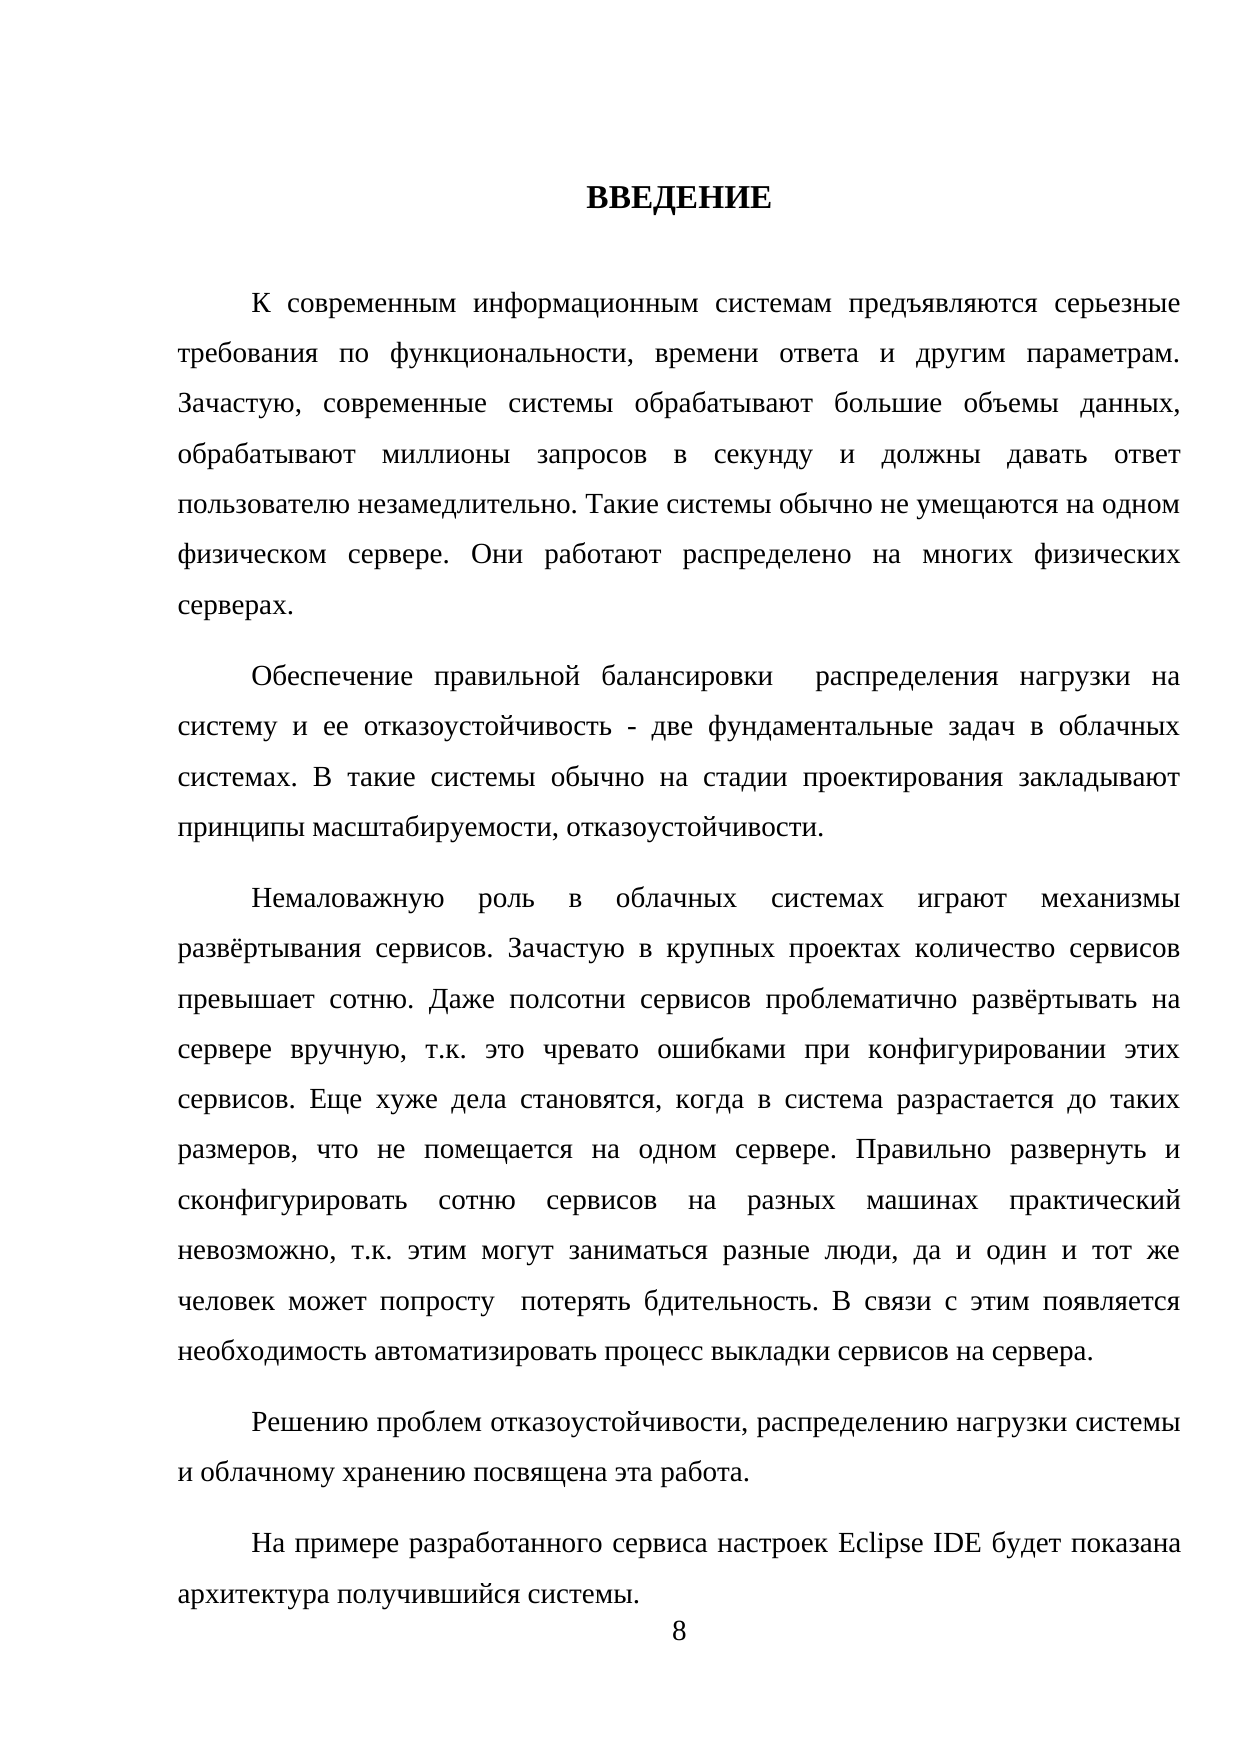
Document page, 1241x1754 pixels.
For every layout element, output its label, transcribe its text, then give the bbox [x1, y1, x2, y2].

text Немаловажную роль в облачных системах играют механизмы развёртывания сервисов. Зачастую в крупных проектах количество сервисов превышает сотню. Даже полсотни сервисов проблематично развёртывать на сервере вручную, т.к. это чревато ошибками при конфигурировании этих сервисов. Еще хуже дела становятся, когда в система разрастается до таких размеров, что не помещается на одном сервере. Правильно развернуть и сконфигурировать сотню сервисов на разных машинах практический невозможно, т.к. этим могут заниматься разные люди, да и один и тот же человек может попросту потерять бдительность. В связи с этим появляется необходимость автоматизировать процесс выкладки сервисов на сервера. [177, 880, 1181, 1366]
text К современным информационным системам предъявляются серьезные требования по функциональности, времени ответа и другим параметрам. Зачастую, современные системы обрабатывают большие объемы данных, обрабатывают миллионы запросов в секунду и должны давать ответ пользователю незамедлительно. Такие системы обычно не умещаются на одном физическом сервере. Они работают распределено на многих физических серверах. [177, 285, 1181, 620]
subtitle ВВЕДЕНИЕ [177, 177, 1181, 216]
text Решению проблем отказоустойчивости, распределению нагрузки системы и облачному хранению посвящена эта работа. [177, 1404, 1181, 1488]
text Обеспечение правильной балансировки распределения нагрузки на систему и ее отказоустойчивость - две фундаментальные задач в облачных системах. В такие системы обычно на стадии проектирования закладывают принципы масштабируемости, отказоустойчивости. [177, 658, 1181, 842]
text На примере разработанного сервиса настроек Eclipse IDE будет показана архитектура получившийся системы. [177, 1526, 1181, 1609]
